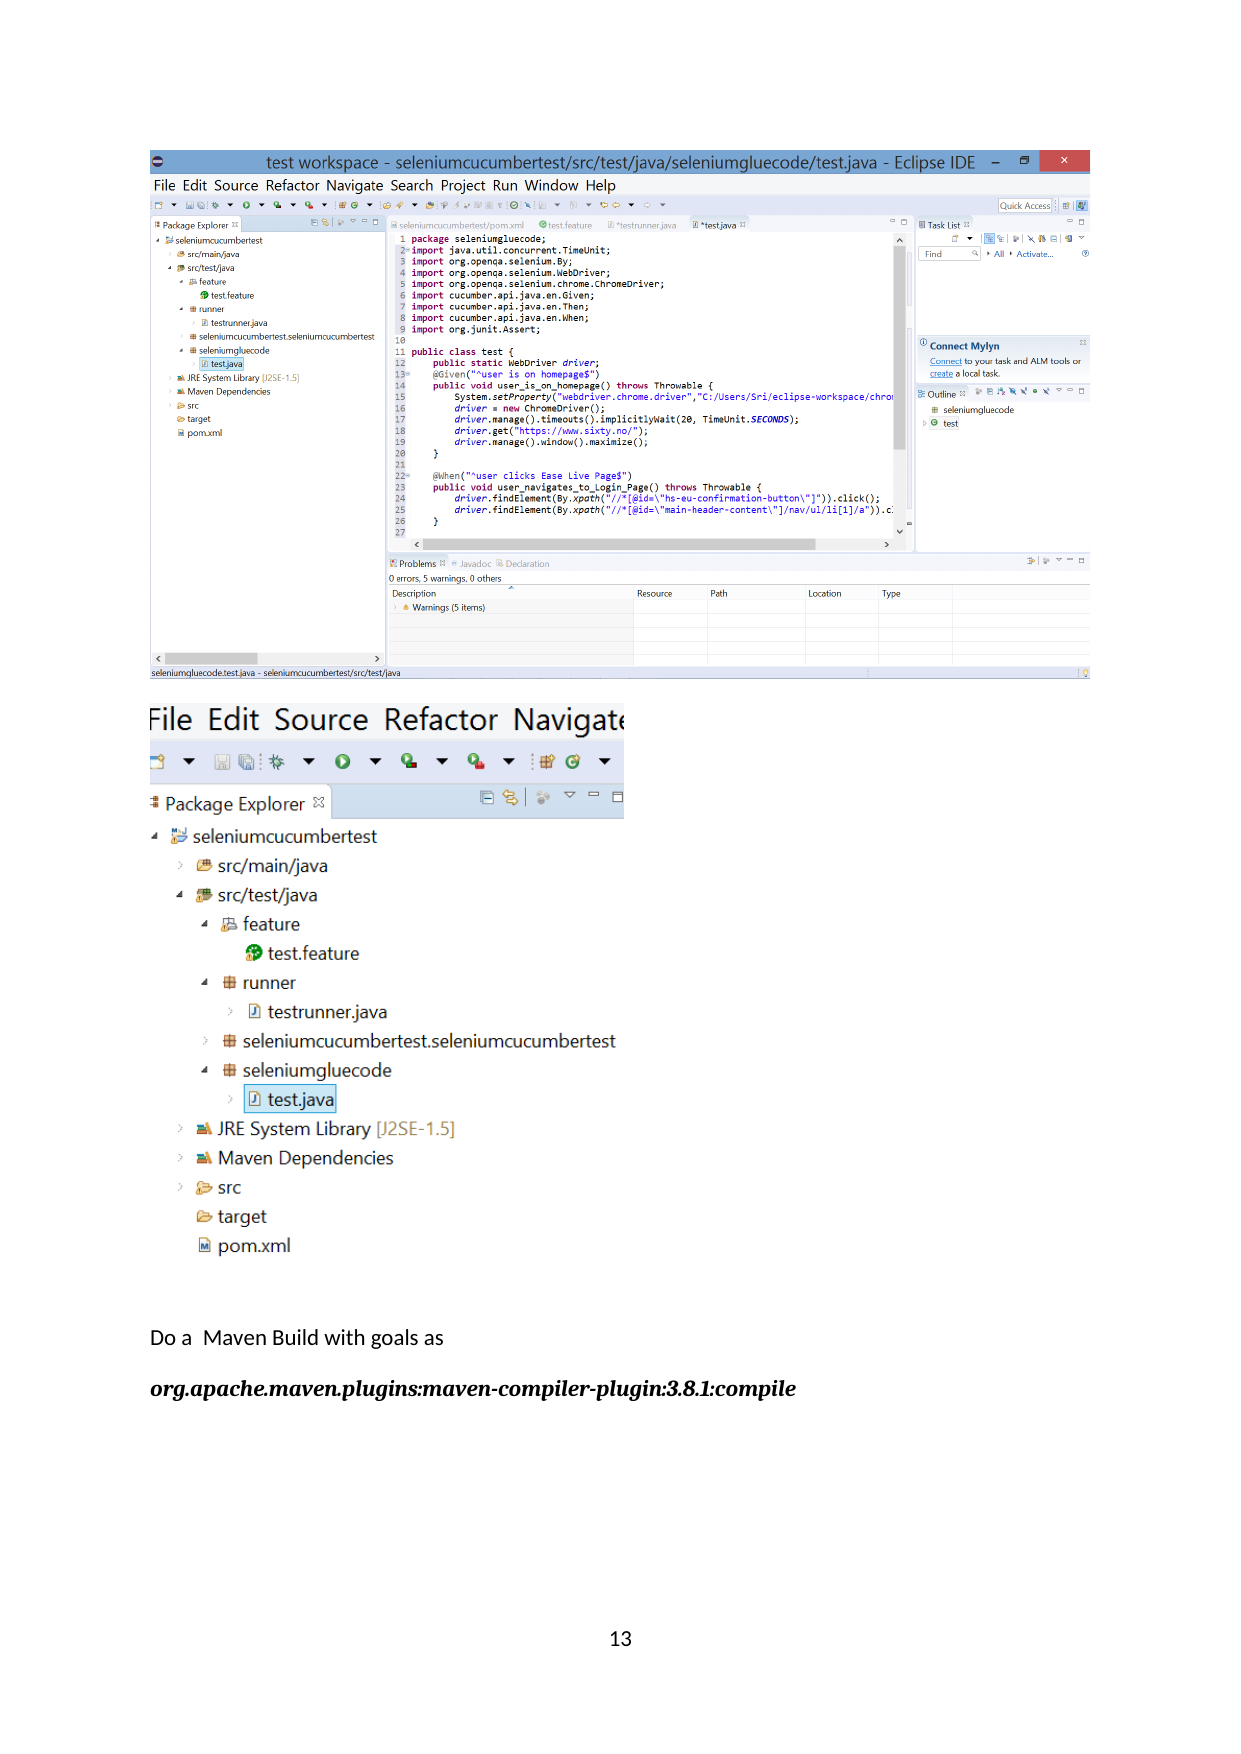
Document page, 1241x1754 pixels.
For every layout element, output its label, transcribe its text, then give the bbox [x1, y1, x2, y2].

text org.apache.maven.plugins:maven-compiler-plugin:3.8.1:compile [150, 1376, 1090, 1402]
picture [150, 703, 624, 1298]
text Do a Maven Build with goals as [150, 1323, 1090, 1351]
picture [150, 150, 1091, 679]
